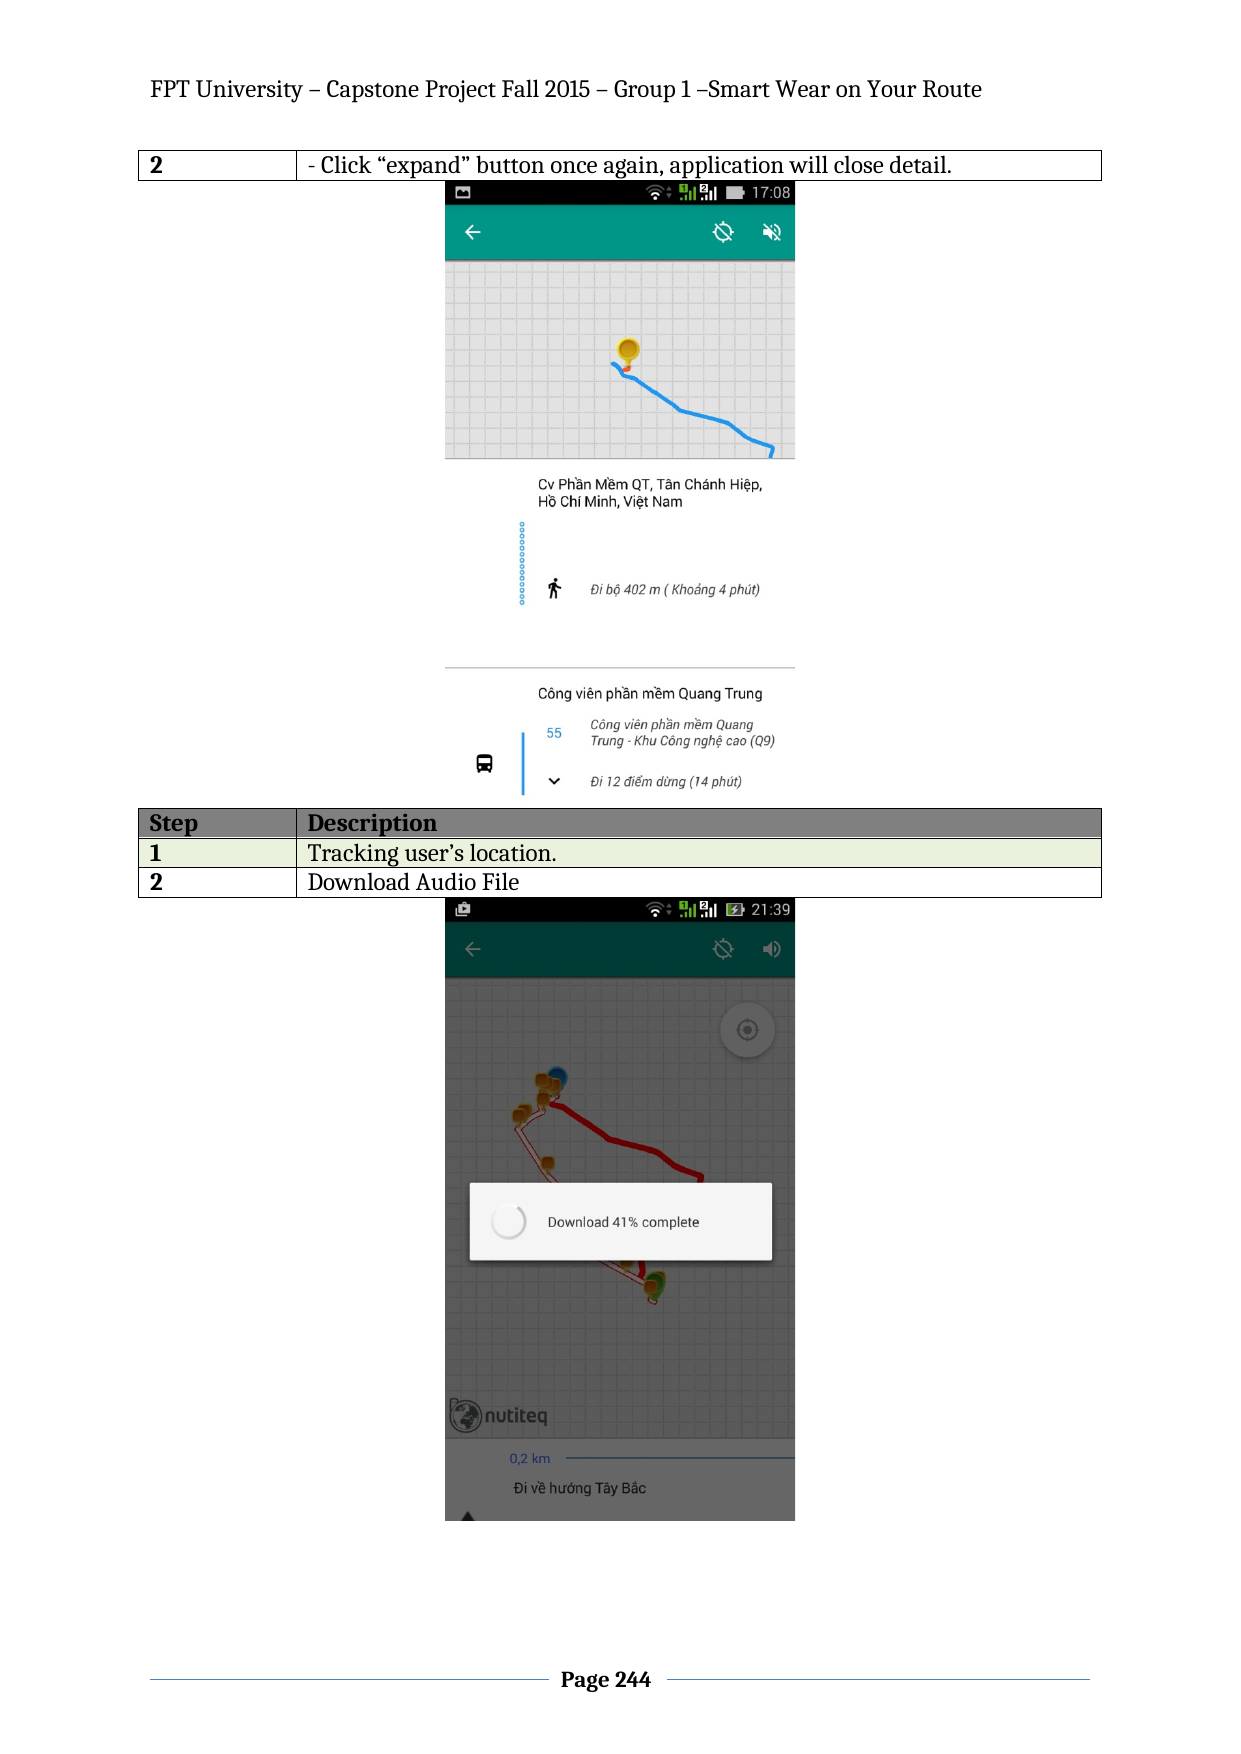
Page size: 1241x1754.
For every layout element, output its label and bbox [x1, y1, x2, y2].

picture [445, 898, 796, 1521]
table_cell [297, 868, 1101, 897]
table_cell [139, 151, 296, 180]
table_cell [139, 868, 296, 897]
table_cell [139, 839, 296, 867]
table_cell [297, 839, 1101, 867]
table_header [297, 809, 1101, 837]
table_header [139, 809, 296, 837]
picture [445, 180, 796, 804]
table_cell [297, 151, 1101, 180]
